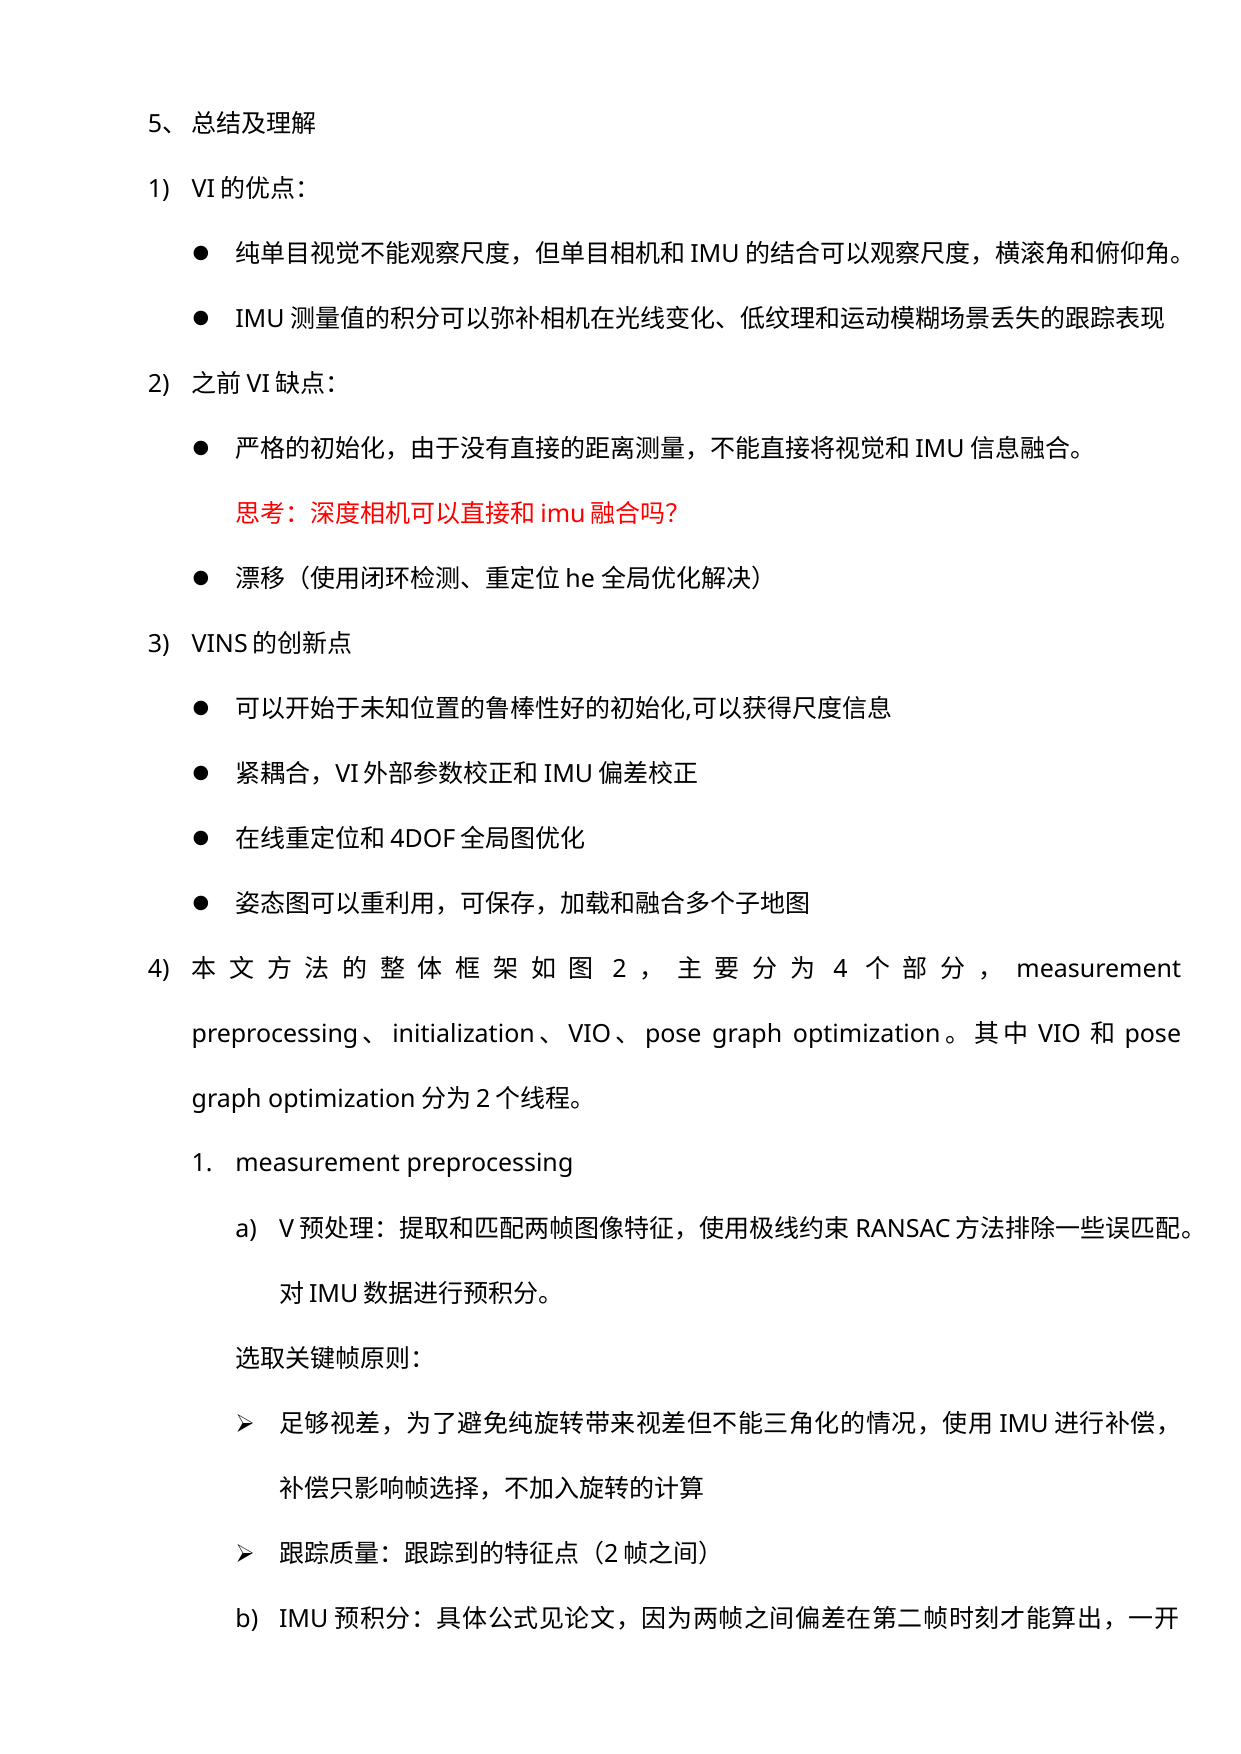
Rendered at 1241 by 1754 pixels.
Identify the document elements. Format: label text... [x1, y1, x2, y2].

list 选取关键帧原则： [235, 1324, 1181, 1389]
list V预处理：提取和匹配两帧图像特征，使用极线约束RANSAC方法排除一些误匹配。对IMU数据进行预积分。 [235, 1194, 1181, 1324]
list 漂移（使用闭环检测、重定位he 全局优化解决） [191, 544, 1181, 609]
list 严格的初始化，由于没有直接的距离测量，不能直接将视觉和IMU信息融合。 [191, 414, 1181, 479]
list 思考：深度相机可以直接和imu融合吗？ [235, 479, 1181, 544]
list 在线重定位和4DOF全局图优化 [191, 804, 1181, 869]
list measurement preprocessing [191, 1129, 1181, 1194]
list 紧耦合，VI外部参数校正和IMU偏差校正 [191, 739, 1181, 804]
list 总结及理解 [148, 89, 1181, 154]
list 本文方法的整体框架如图2，主要分为4个部分，measurement preprocessing、initialization、VIO、pose graph optimization。其中VIO和pose graph optimization分为2个线程。 [148, 934, 1181, 1129]
list VINS的创新点 [148, 609, 1181, 674]
list 可以开始于未知位置的鲁棒性好的初始化,可以获得尺度信息 [191, 674, 1181, 739]
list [235, 1584, 1181, 1649]
list 姿态图可以重利用，可保存，加载和融合多个子地图 [191, 869, 1181, 934]
list IMU测量值的积分可以弥补相机在光线变化、低纹理和运动模糊场景丢失的跟踪表现 [191, 284, 1181, 349]
list 纯单目视觉不能观察尺度，但单目相机和IMU的结合可以观察尺度，横滚角和俯仰角。 [191, 219, 1181, 284]
list 足够视差，为了避免纯旋转带来视差但不能三角化的情况，使用IMU进行补偿，补偿只影响帧选择，不加入旋转的计算 [235, 1389, 1181, 1519]
list 之前VI缺点： [148, 349, 1181, 414]
list VI的优点： [148, 154, 1181, 219]
list 跟踪质量：跟踪到的特征点（2帧之间） [235, 1519, 1181, 1584]
